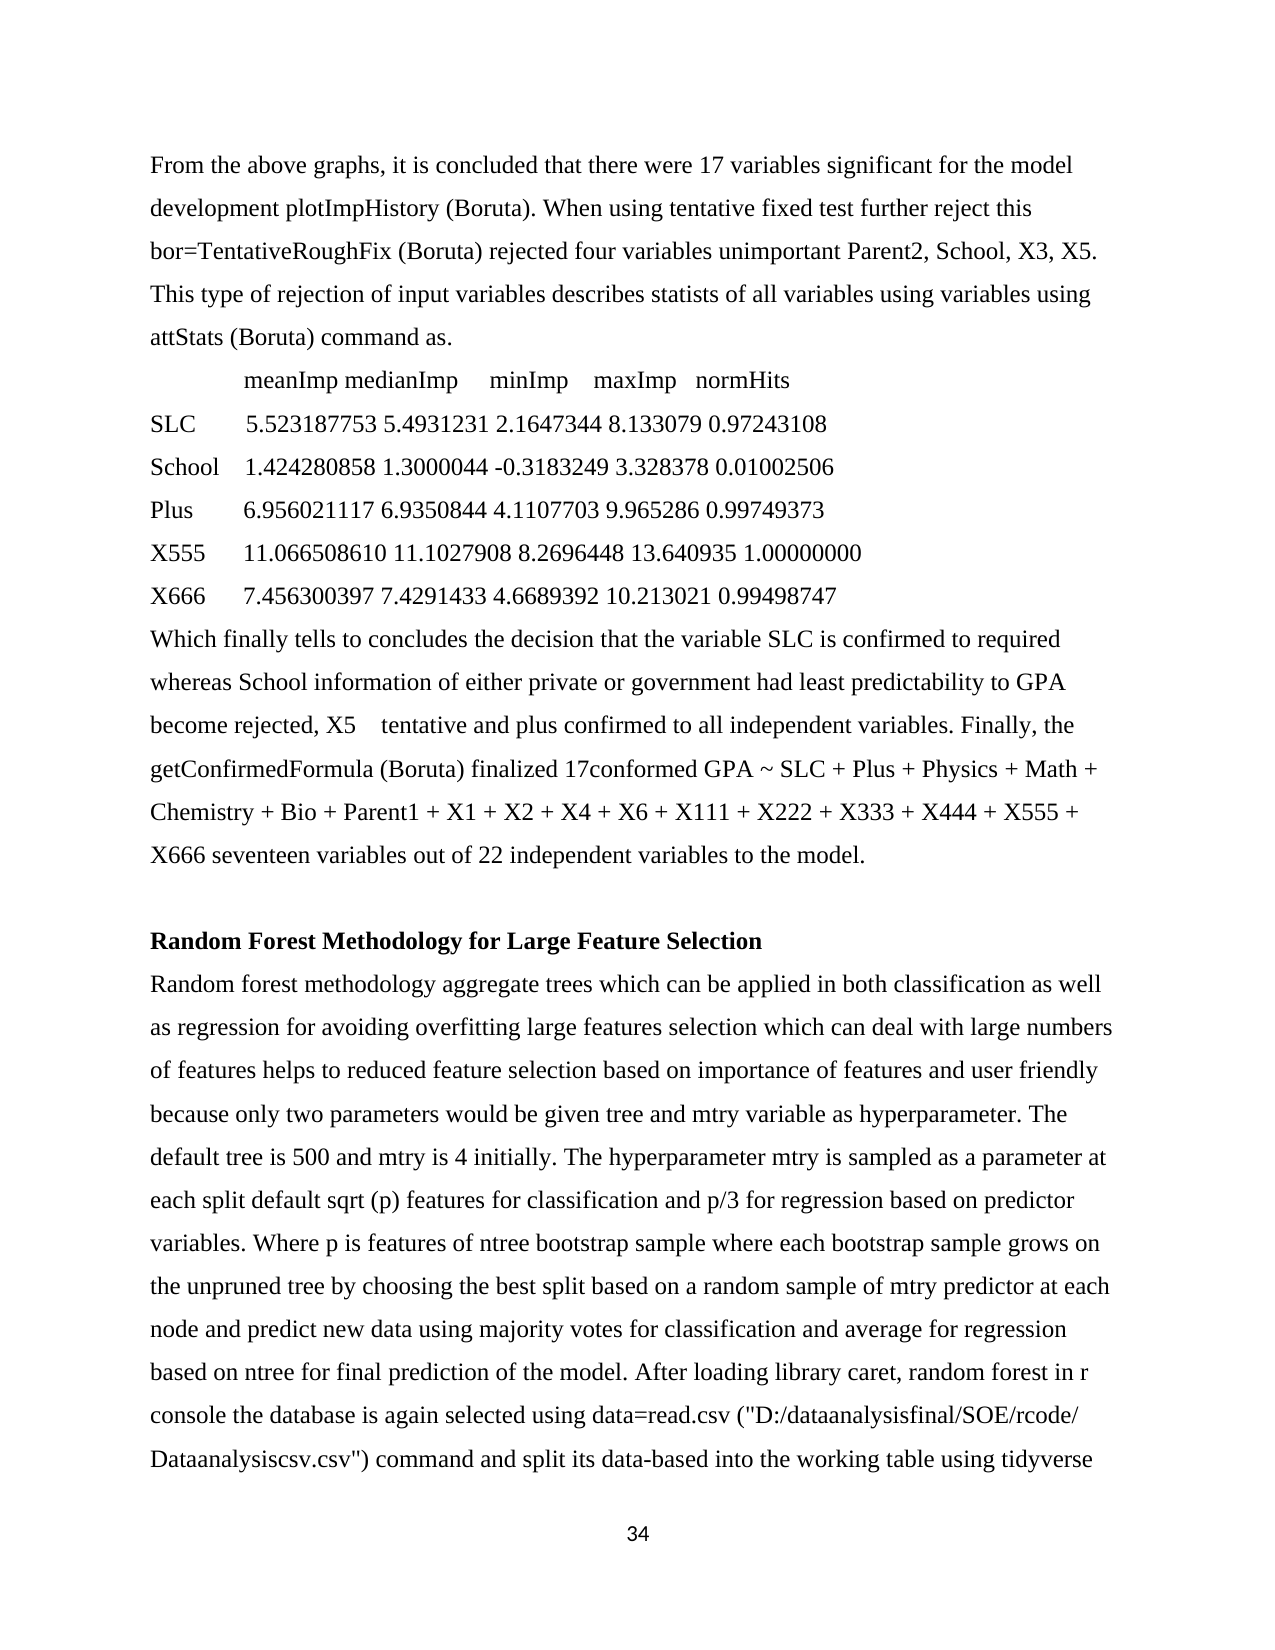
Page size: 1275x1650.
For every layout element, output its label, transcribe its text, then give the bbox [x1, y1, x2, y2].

text Plus 6.956021117 6.9350844 4.1107703 9.965286 0.99749373 [150, 495, 1125, 524]
text X555 11.066508610 11.1027908 8.2696448 13.640935 1.00000000 [150, 538, 1125, 567]
subtitle Random Forest Methodology for Large Feature Selection [150, 926, 1125, 955]
text SLC 5.523187753 5.4931231 2.1647344 8.133079 0.97243108 [150, 409, 1125, 437]
text meanImp medianImp minImp maxImp normHits [150, 366, 1125, 394]
text X666 7.456300397 7.4291433 4.6689392 10.213021 0.99498747 [150, 581, 1125, 610]
text Which finally tells to concludes the decision that the variable SLC is confirmed to required whereas School information of either private or government had least predictability to GPA become rejected, X5 tentative and plus confirmed to all independent variables. Finally, the getConfirmedFormula (Boruta) finalized 17conformed GPA ~ SLC + Plus + Physics + Math + Chemistry + Bio + Parent1 + X1 + X2 + X4 + X6 + X111 + X222 + X333 + X444 + X555 + X666 seventeen variables out of 22 independent variables to the model. [150, 624, 1125, 869]
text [150, 969, 1125, 1472]
text From the above graphs, it is concluded that there were 17 variables significant for the model development plotImpHistory (Boruta). When using tentative fixed test further reject this bor=TentativeRoughFix (Boruta) rejected four variables unimportant Parent2, School, X3, X5. This type of rejection of input variables describes statists of all variables using variables using attStats (Boruta) command as. [150, 150, 1125, 351]
text School 1.424280858 1.3000044 -0.3183249 3.328378 0.01002506 [150, 452, 1125, 481]
